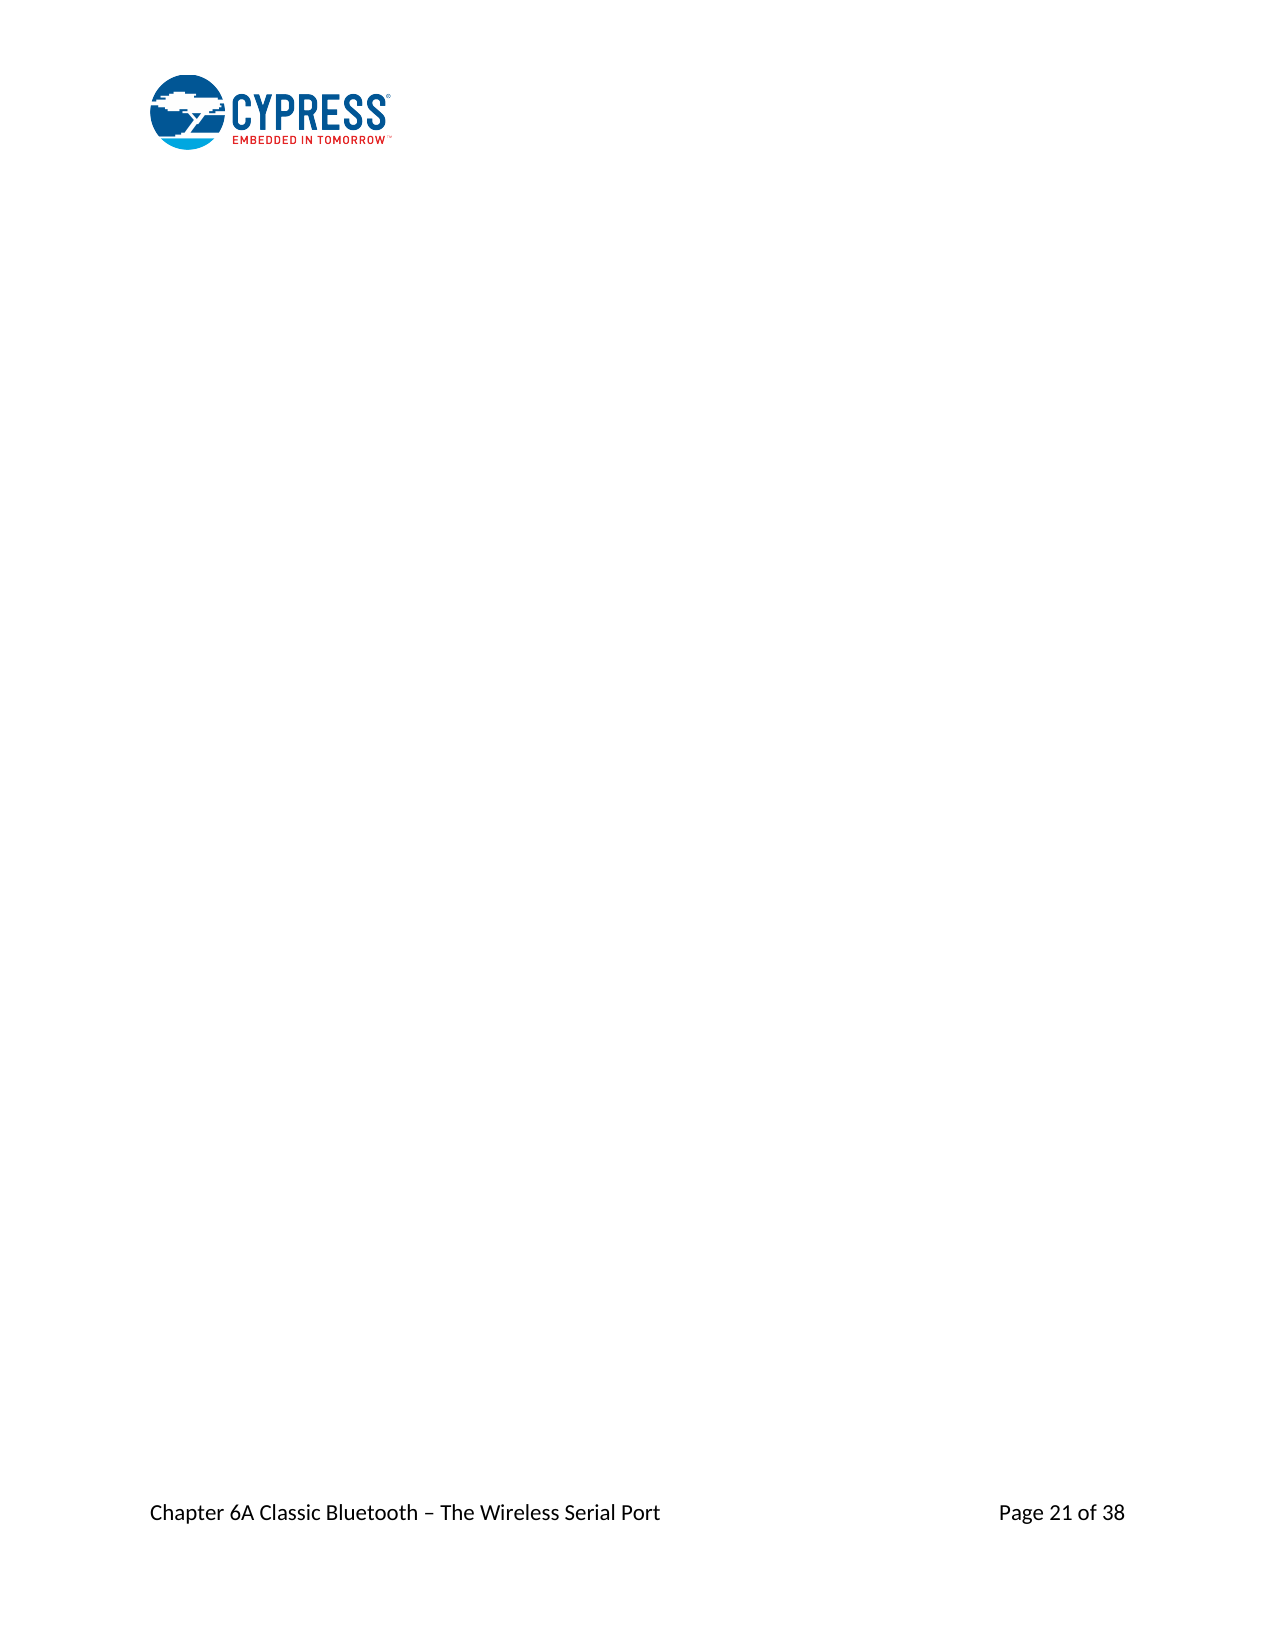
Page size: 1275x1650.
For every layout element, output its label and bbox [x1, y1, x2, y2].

picture [150, 75, 392, 150]
